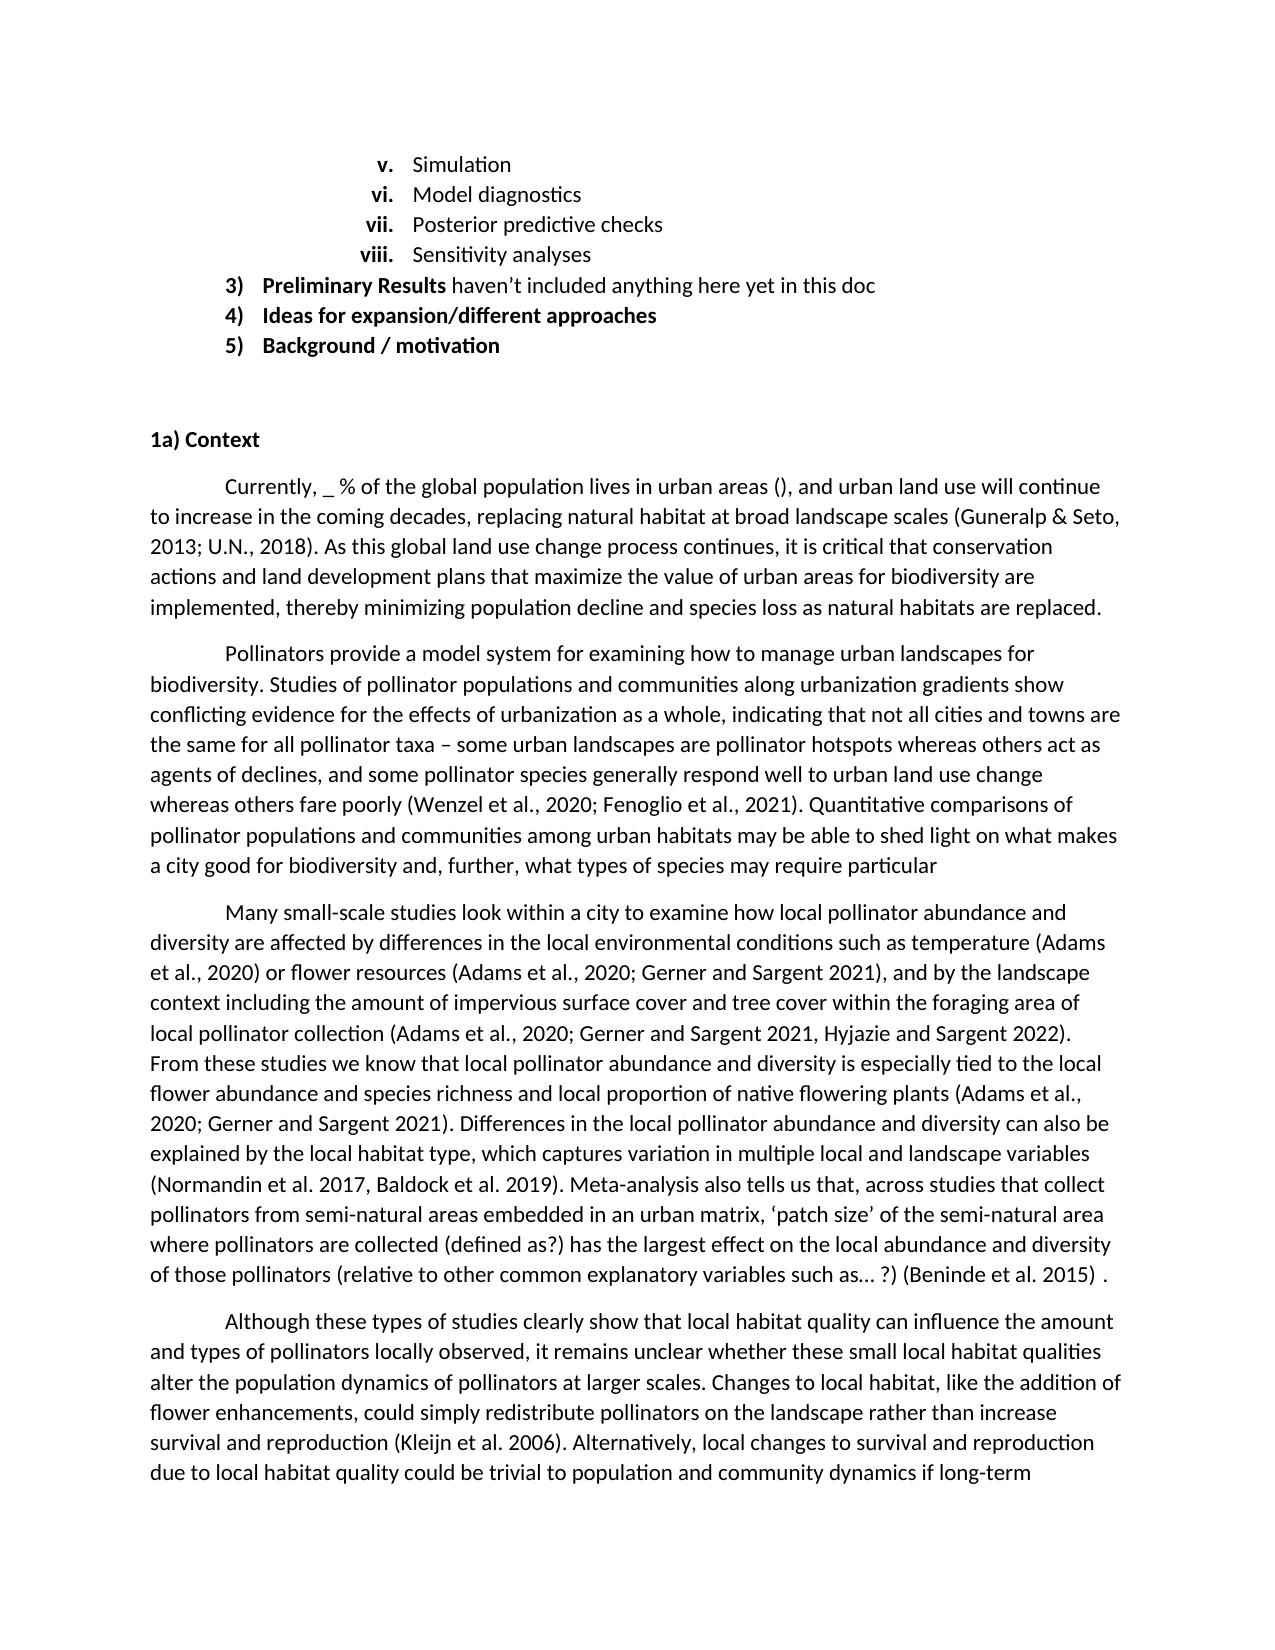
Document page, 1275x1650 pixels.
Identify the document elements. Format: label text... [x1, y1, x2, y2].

text Many small-scale studies look within a city to examine how local pollinator abundance and diversity are affected by differences in the local environmental conditions such as temperature (Adams et al., 2020) or flower resources (Adams et al., 2020; Gerner and Sargent 2021), and by the landscape context including the amount of impervious surface cover and tree cover within the foraging area of local pollinator collection (Adams et al., 2020; Gerner and Sargent 2021, Hyjazie and Sargent 2022). From these studies we know that local pollinator abundance and diversity is especially tied to the local flower abundance and species richness and local proportion of native flowering plants (Adams et al., 2020; Gerner and Sargent 2021). Differences in the local pollinator abundance and diversity can also be explained by the local habitat type, which captures variation in multiple local and landscape variables (Normandin et al. 2017, Baldock et al. 2019). Meta-analysis also tells us that, across studies that collect pollinators from semi-natural areas embedded in an urban matrix, ‘patch size’ of the semi-natural area where pollinators are collected (defined as?) has the largest effect on the local abundance and diversity of those pollinators (relative to other common explanatory variables such as… ?) (Beninde et al. 2015) . [150, 898, 1125, 1288]
list Background / motivation [225, 331, 1125, 359]
text Currently, _ % of the global population lives in urban areas (), and urban land use will continue to increase in the coming decades, replacing natural habitat at broad landscape scales (Guneralp & Seto, 2013; U.N., 2018). As this global land use change process continues, it is critical that conservation actions and land development plans that maximize the value of urban areas for biodiversity are implemented, thereby minimizing population decline and species loss as natural habitats are replaced. [150, 472, 1125, 621]
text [150, 1307, 1125, 1486]
list Ideas for expansion/different approaches [225, 301, 1125, 329]
text Pollinators provide a model system for examining how to manage urban landscapes for biodiversity. Studies of pollinator populations and communities along urbanization gradients show conflicting evidence for the effects of urbanization as a whole, indicating that not all cities and towns are the same for all pollinator taxa – some urban landscapes are pollinator hotspots whereas others act as agents of declines, and some pollinator species generally respond well to urban land use change whereas others fare poorly (Wenzel et al., 2020; Fenoglio et al., 2021). Quantitative comparisons of pollinator populations and communities among urban habitats may be able to shed light on what makes a city good for biodiversity and, further, what types of species may require particular [150, 639, 1125, 879]
list Sensitivity analyses [394, 241, 1125, 269]
list Simulation [394, 150, 1125, 178]
text 1a) Context [150, 425, 1125, 453]
list Model diagnostics [394, 180, 1125, 208]
list Preliminary Results haven’t included anything here yet in this doc [225, 271, 1125, 299]
list Posterior predictive checks [394, 210, 1125, 238]
